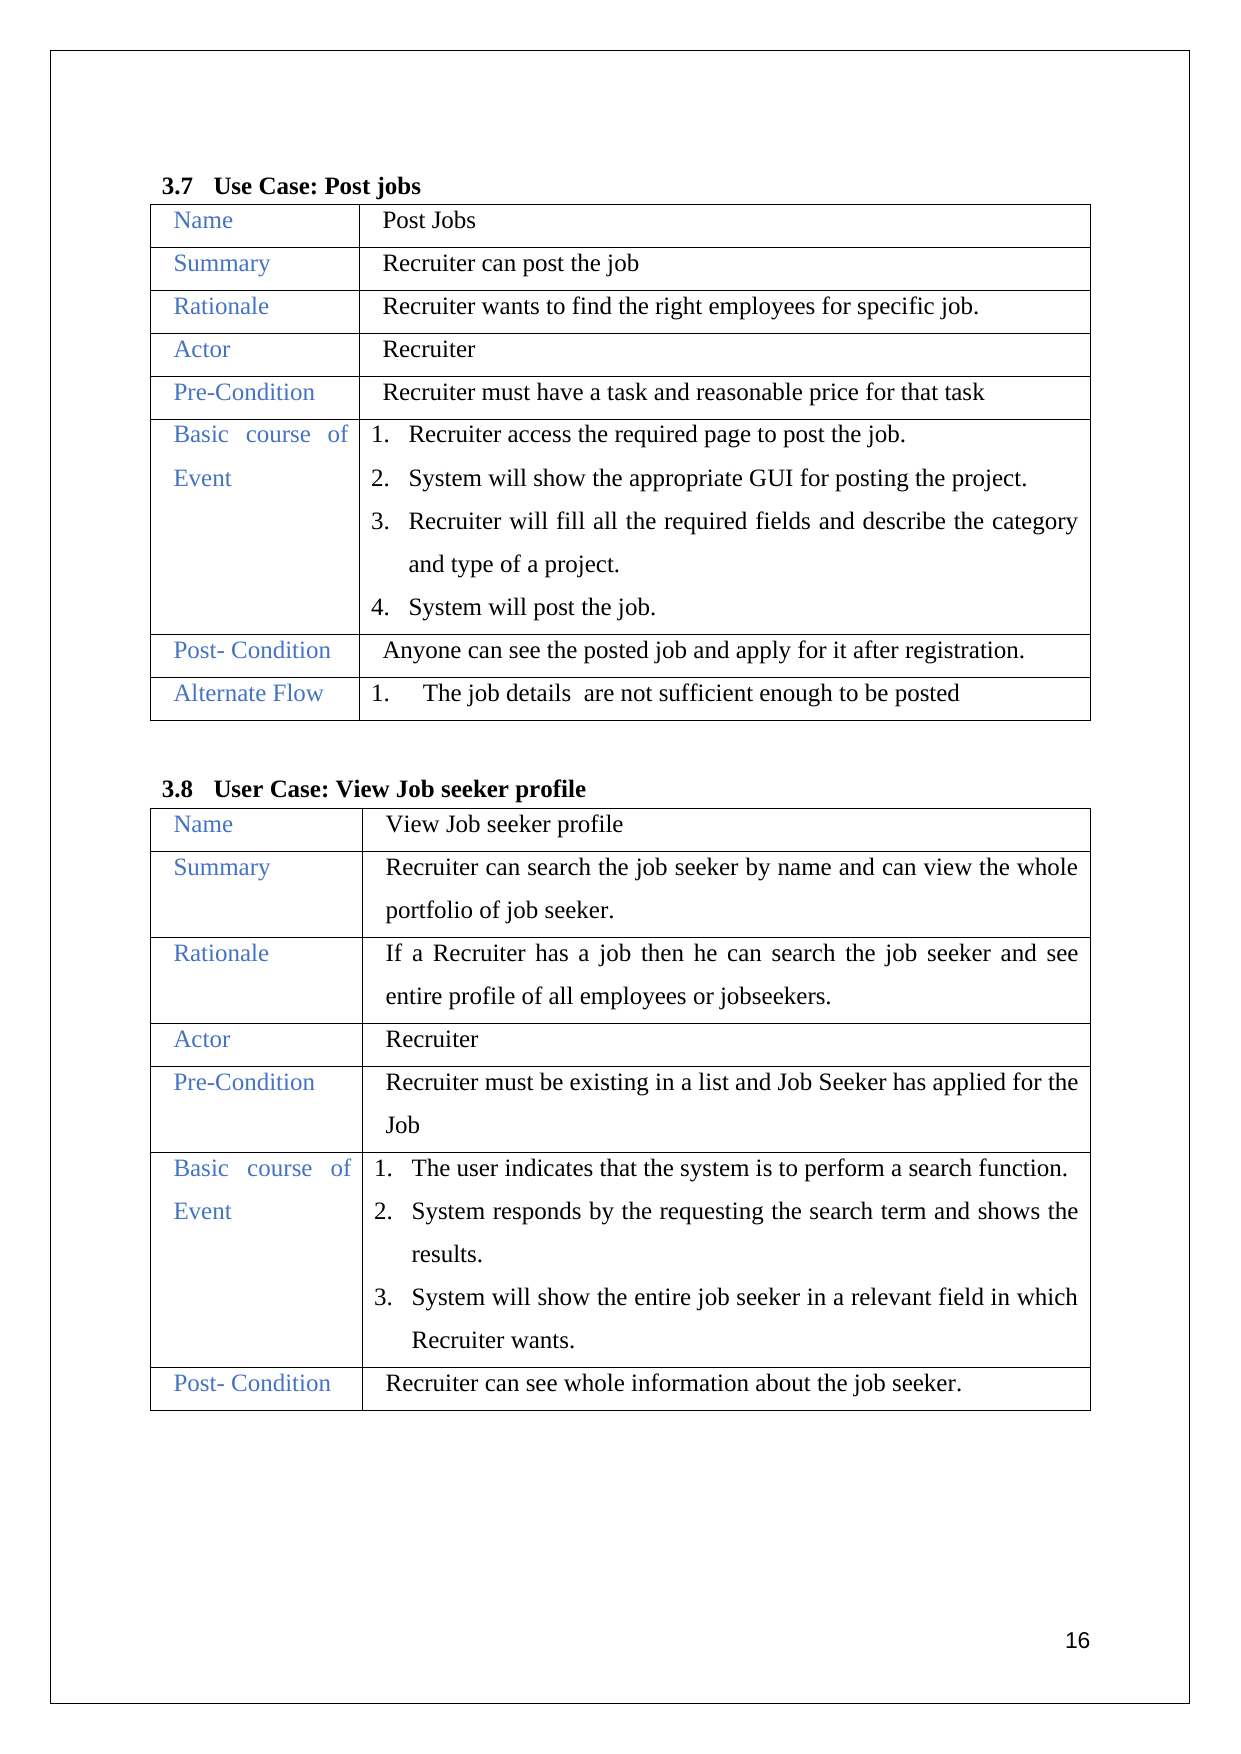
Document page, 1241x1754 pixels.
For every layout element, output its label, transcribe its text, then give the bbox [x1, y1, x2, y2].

table_cell Rationale [151, 291, 359, 333]
table_cell The user indicates that the system is to perform a search function. System responds by the requesting the search term and shows the results. System will show the entire job seeker in a relevant field in which Recruiter wants. [363, 1153, 1090, 1367]
table_cell Recruiter [360, 334, 1090, 376]
table_cell Recruiter wants to find the right employees for specific job. [360, 291, 1090, 333]
table_cell Post- Condition [151, 635, 359, 677]
table_header Post Jobs [360, 205, 1090, 247]
table_header Name [151, 809, 362, 851]
table_header Name [151, 205, 359, 247]
table_cell Recruiter must be existing in a list and Job Seeker has applied for the Job [363, 1067, 1090, 1152]
table_cell Basic course of Event [151, 420, 359, 634]
table_cell Alternate Flow [151, 678, 359, 720]
table_cell Actor [151, 1024, 362, 1066]
table_cell Recruiter can see whole information about the job seeker. [363, 1368, 1090, 1410]
table_cell If a Recruiter has a job then he can search the job seeker and see entire profile of all employees or jobseekers. [363, 938, 1090, 1023]
table_cell Post- Condition [151, 1368, 362, 1410]
table_cell Anyone can see the posted job and apply for it after registration. [360, 635, 1090, 677]
table_cell Pre-Condition [151, 1067, 362, 1152]
table_cell Rationale [151, 938, 362, 1023]
table_cell The job details are not sufficient enough to be posted [360, 678, 1090, 720]
table_header View Job seeker profile [363, 809, 1090, 851]
subtitle User Case: View Job seeker profile [162, 774, 1090, 803]
table_cell Summary [151, 852, 362, 937]
table_cell Actor [151, 334, 359, 376]
table_cell Recruiter access the required page to post the job. System will show the appropriate GUI for posting the project. Recruiter will fill all the required fields and describe the category and type of a project. System will post the job. [360, 420, 1090, 634]
subtitle Use Case: Post jobs [162, 171, 1090, 199]
table_cell Recruiter can search the job seeker by name and can view the whole portfolio of job seeker. [363, 852, 1090, 937]
table_cell Pre-Condition [151, 377, 359, 418]
table_cell Summary [151, 248, 359, 290]
table_cell Basic course of Event [151, 1153, 362, 1367]
table_cell Recruiter can post the job [360, 248, 1090, 290]
table_cell Recruiter must have a task and reasonable price for that task [360, 377, 1090, 418]
table_cell Recruiter [363, 1024, 1090, 1066]
